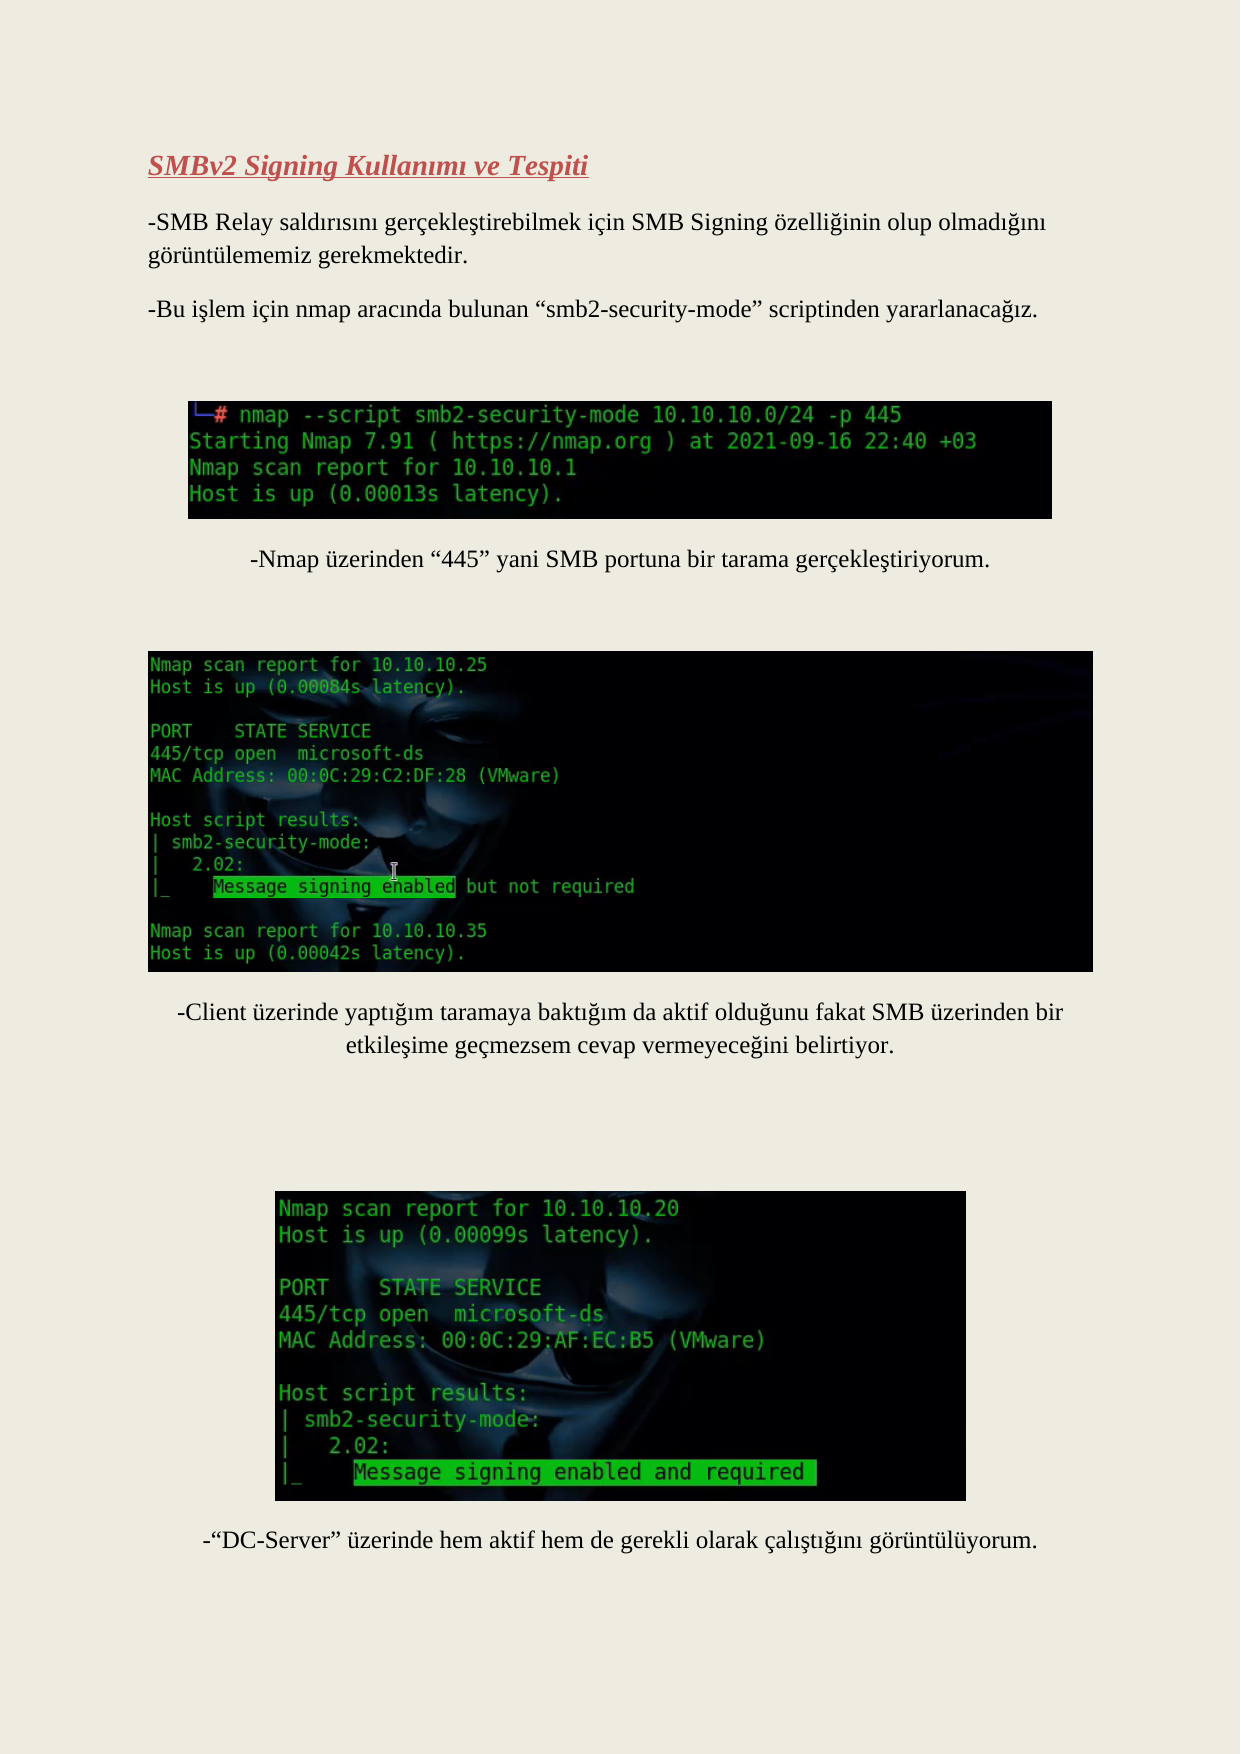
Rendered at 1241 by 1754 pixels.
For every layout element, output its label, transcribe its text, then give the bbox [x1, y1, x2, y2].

text SMBv2 Signing Kullanımı ve Tespiti [148, 148, 1093, 181]
text -“DC-Server” üzerinde hem aktif hem de gerekli olarak çalıştığını görüntülüyorum. [148, 1525, 1093, 1554]
picture [275, 1191, 966, 1501]
text -Client üzerinde yaptığım taramaya baktığım da aktif olduğunu fakat SMB üzerinden bir etkileşime geçmezsem cevap vermeyeceğini belirtiyor. [148, 997, 1093, 1059]
text -Nmap üzerinden “445” yani SMB portuna bir tarama gerçekleştiriyorum. [148, 544, 1093, 573]
picture [188, 401, 1052, 519]
text -Bu işlem için nmap aracında bulunan “smb2-security-mode” scriptinden yararlanacağız. [148, 294, 1093, 323]
picture [148, 651, 1093, 972]
text -SMB Relay saldırısını gerçekleştirebilmek için SMB Signing özelliğinin olup olmadığını görüntülememiz gerekmektedir. [148, 207, 1093, 269]
